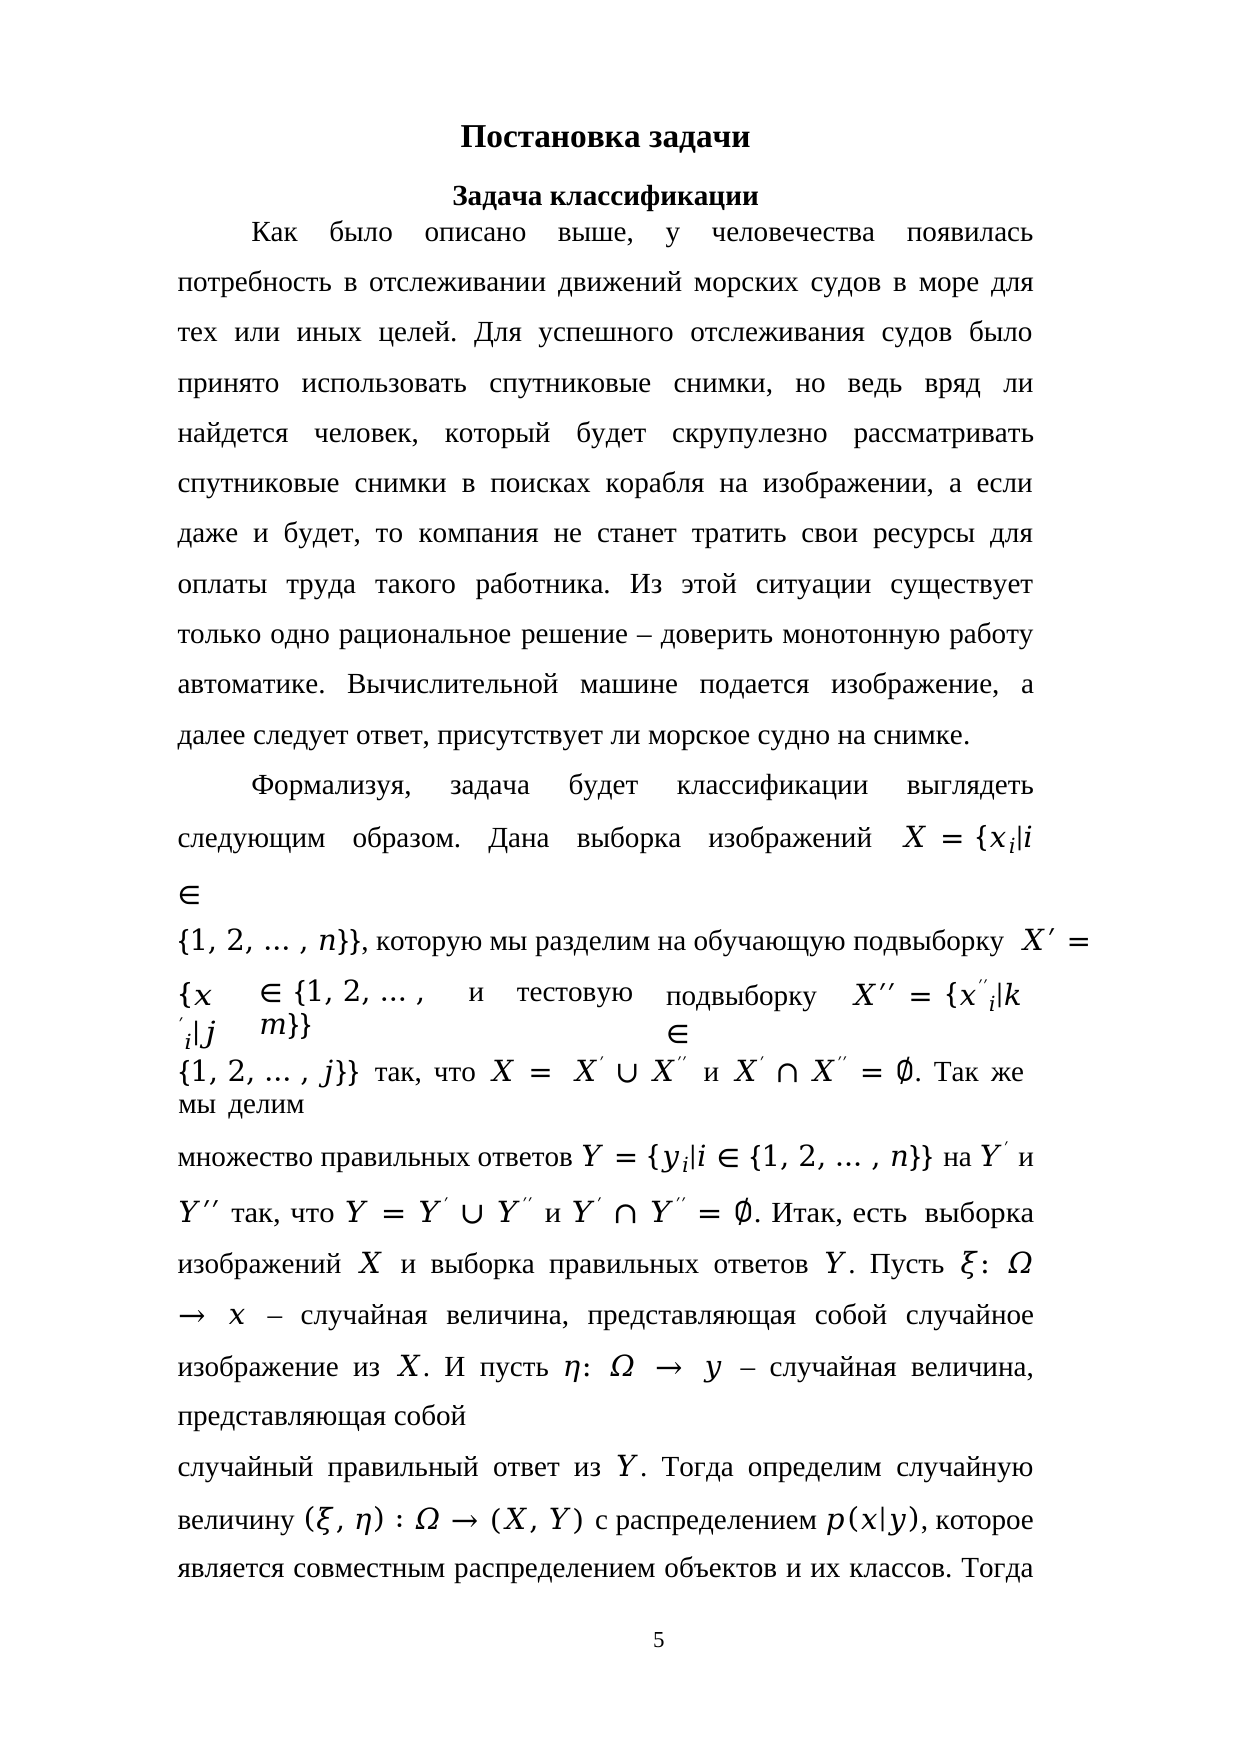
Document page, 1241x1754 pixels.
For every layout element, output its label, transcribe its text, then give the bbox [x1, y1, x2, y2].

text {1, 2, … , 𝑛}}, которую мы разделим на обучающую подвыборку 𝑋′ = [177, 925, 1163, 956]
table_header ∈ {1, 2, … , 𝑚}} [252, 975, 452, 1050]
text множество правильных ответов 𝑌 = {𝑦𝑖|𝑖 ∈ {1, 2, … , 𝑛}} на 𝑌′ и 𝑌′′ так, что 𝑌 = 𝑌′ ∪ 𝑌′′ и 𝑌′ ∩ 𝑌′′ = ∅. Итак, есть выборка изображений 𝑋 и выборка правильных ответов 𝑌. Пусть 𝜉: 𝛺 → 𝑥 – случайная величина, представляющая собой случайное изображение из 𝑋. И пусть 𝜂: 𝛺 → 𝑦 – случайная величина, представляющая собой [177, 1136, 1034, 1431]
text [177, 1447, 1034, 1584]
table_cell {1, 2, … , 𝑗}} так, что 𝑋 = 𝑋′ ∪ 𝑋′′ и 𝑋′ ∩ 𝑋′′ = ∅. Так же мы делим [173, 1050, 1039, 1120]
table_header {𝑥′𝑖|𝑗 [173, 975, 252, 1050]
table_header и тестовую [452, 975, 649, 1050]
table_header подвыборку 𝑋′′ = {𝑥′′𝑖|𝑘 ∈ [649, 975, 1039, 1050]
subtitle Задача классификации [452, 178, 1163, 211]
text Как было описано выше, у человечества появилась потребность в отслеживании движений морских судов в море для тех или иных целей. Для успешного отслеживания судов было принято использовать спутниковые снимки, но ведь вряд ли найдется человек, который будет скрупулезно рассматривать спутниковые снимки в поисках корабля на изображении, а если даже и будет, то компания не станет тратить свои ресурсы для оплаты труда такого работника. Из этой ситуации существует только одно рациональное решение – доверить монотонную работу автоматике. Вычислительной машине подается изображение, а далее следует ответ, присутствует ли морское судно на снимке. [177, 214, 1034, 750]
text Формализуя, задача будет классификации выглядеть следующим образом. Дана выборка изображений 𝑋 = {𝑥𝑖|𝑖 ∈ [177, 767, 1034, 909]
subtitle Постановка задачи [460, 116, 1163, 154]
